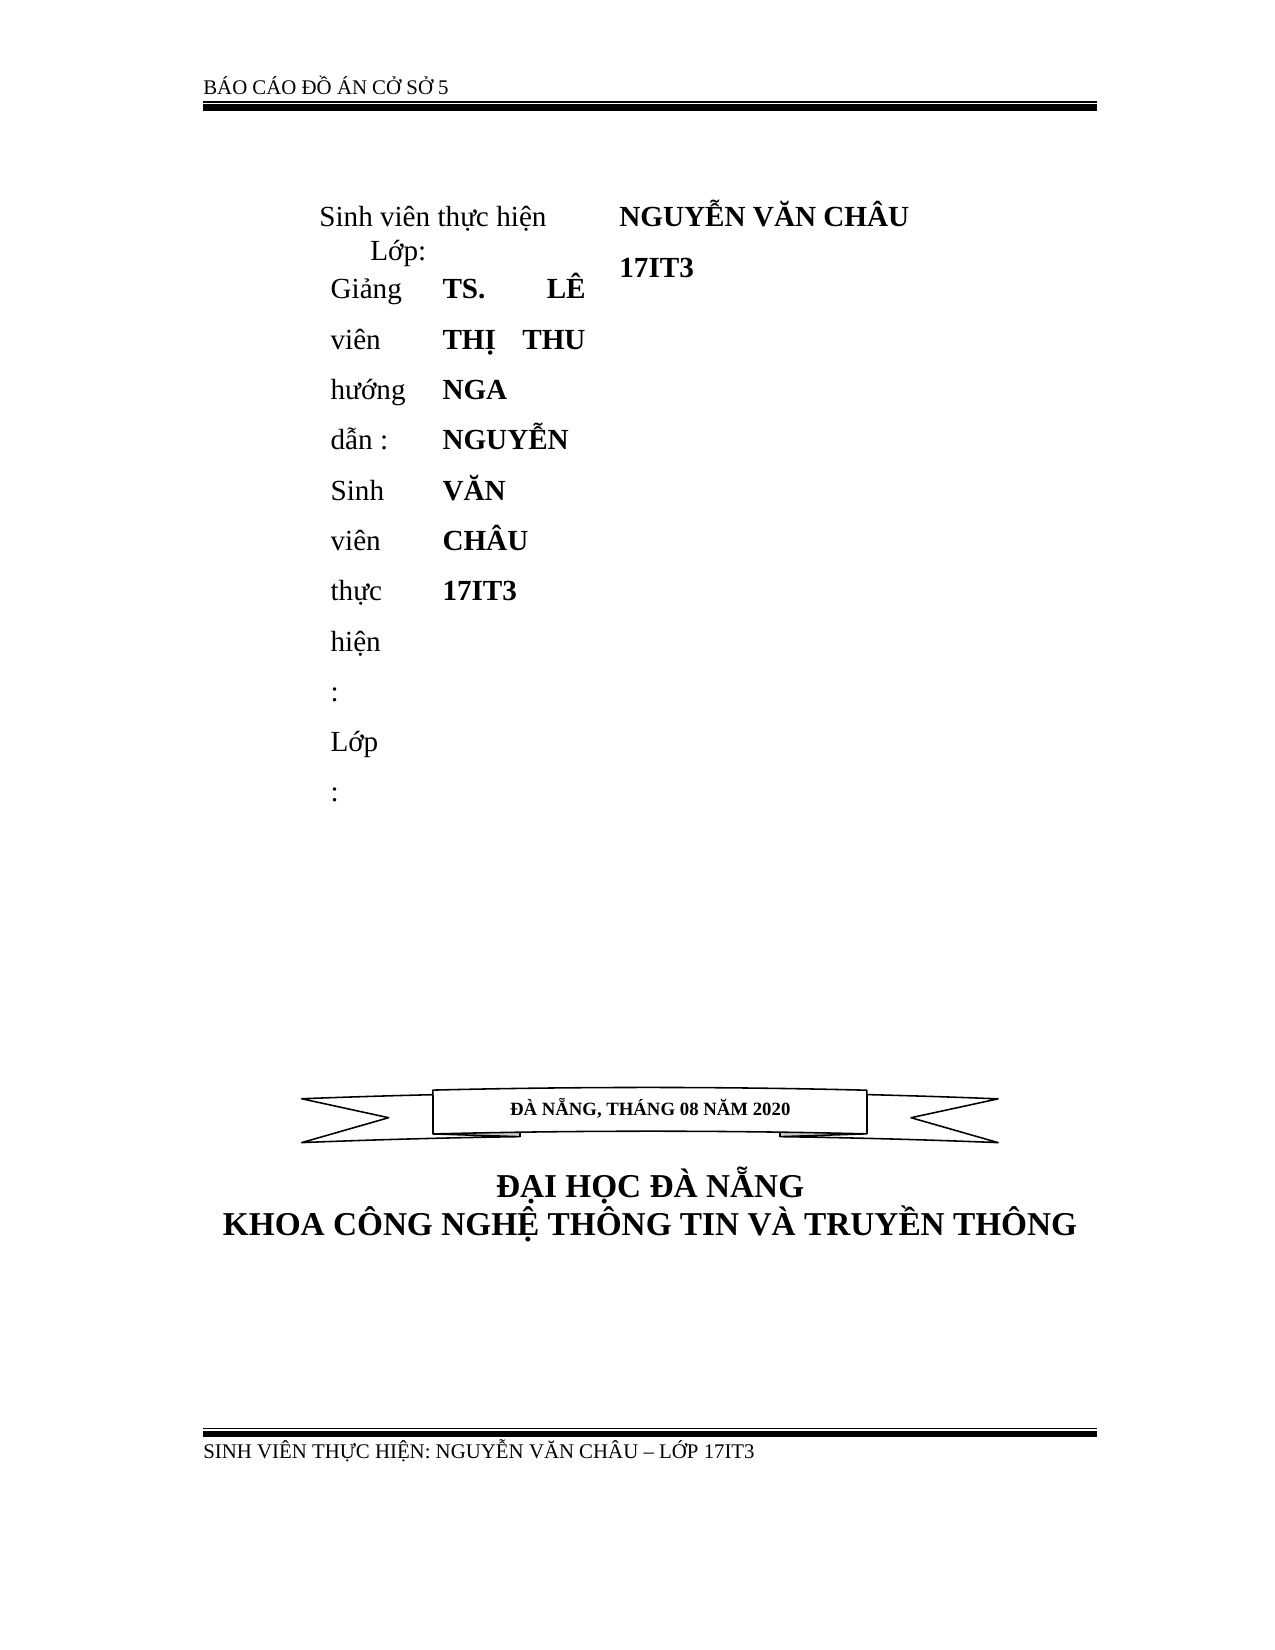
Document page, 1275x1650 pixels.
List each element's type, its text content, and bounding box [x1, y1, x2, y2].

table_header [308, 149, 608, 903]
text KHOA CÔNG NGHỆ THÔNG TIN VÀ TRUYỀN THÔNG [203, 1204, 1097, 1243]
text ĐẠI HỌC ĐÀ NẴNG [203, 1166, 1097, 1204]
table_header [608, 149, 992, 903]
